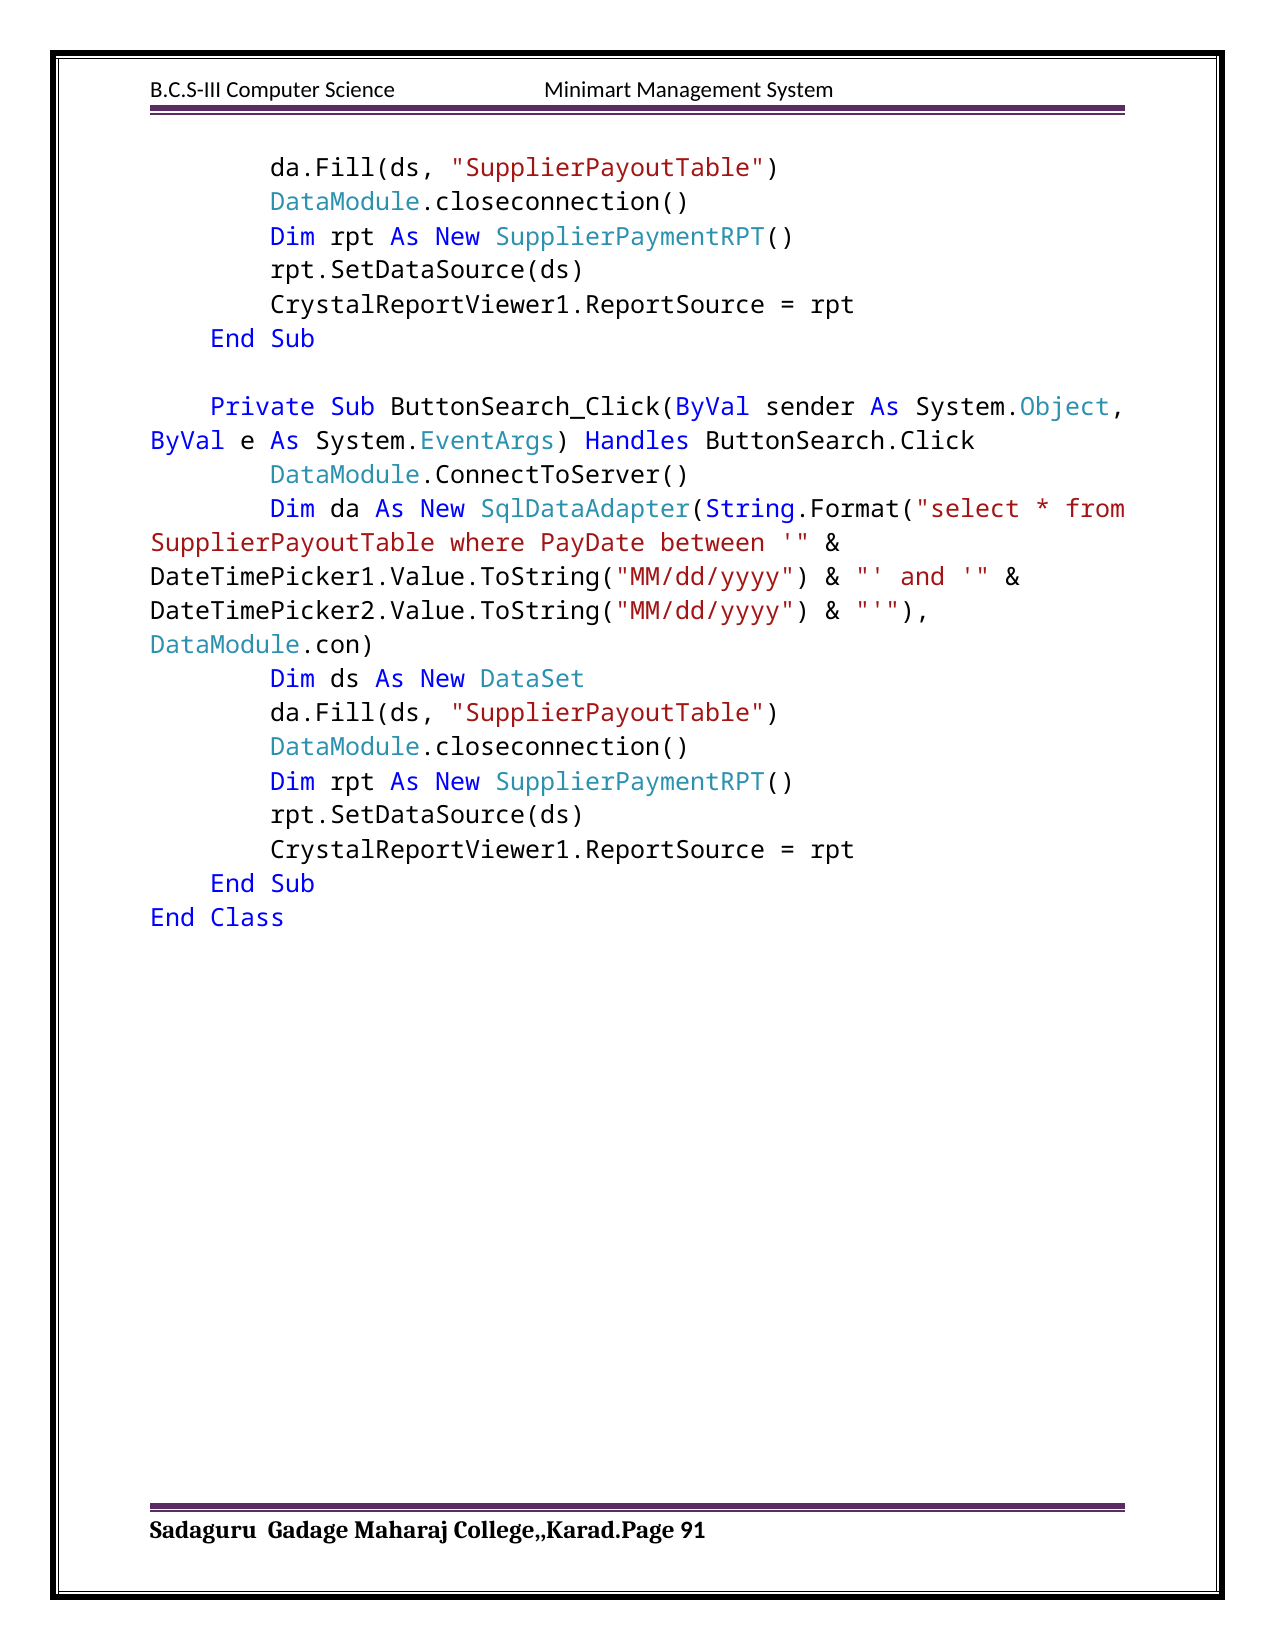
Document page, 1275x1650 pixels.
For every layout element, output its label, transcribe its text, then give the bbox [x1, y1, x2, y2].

text End Sub [150, 320, 1125, 354]
text DataModule.ConnectToServer() [150, 457, 1125, 491]
text da.Fill(ds, "SupplierPayoutTable") [150, 695, 1125, 729]
text End Class [150, 899, 1125, 933]
text DataModule.closeconnection() [150, 729, 1125, 763]
text Dim ds As New DataSet [150, 661, 1125, 695]
text Dim da As New SqlDataAdapter(String.Format("select * from SupplierPayoutTable where PayDate between '" & DateTimePicker1.Value.ToString("MM/dd/yyyy") & "' and '" & DateTimePicker2.Value.ToString("MM/dd/yyyy") & "'"), DataModule.con) [150, 491, 1125, 661]
text da.Fill(ds, "SupplierPayoutTable") [150, 150, 1125, 184]
text rpt.SetDataSource(ds) [150, 252, 1125, 286]
text DataModule.closeconnection() [150, 184, 1125, 218]
text CrystalReportViewer1.ReportSource = rpt [150, 831, 1125, 865]
text CrystalReportViewer1.ReportSource = rpt [150, 286, 1125, 320]
text rpt.SetDataSource(ds) [150, 797, 1125, 831]
text Dim rpt As New SupplierPaymentRPT() [150, 218, 1125, 252]
text Dim rpt As New SupplierPaymentRPT() [150, 763, 1125, 797]
text End Sub [150, 865, 1125, 899]
text Private Sub ButtonSearch_Click(ByVal sender As System.Object, ByVal e As System.EventArgs) Handles ButtonSearch.Click [150, 388, 1125, 457]
